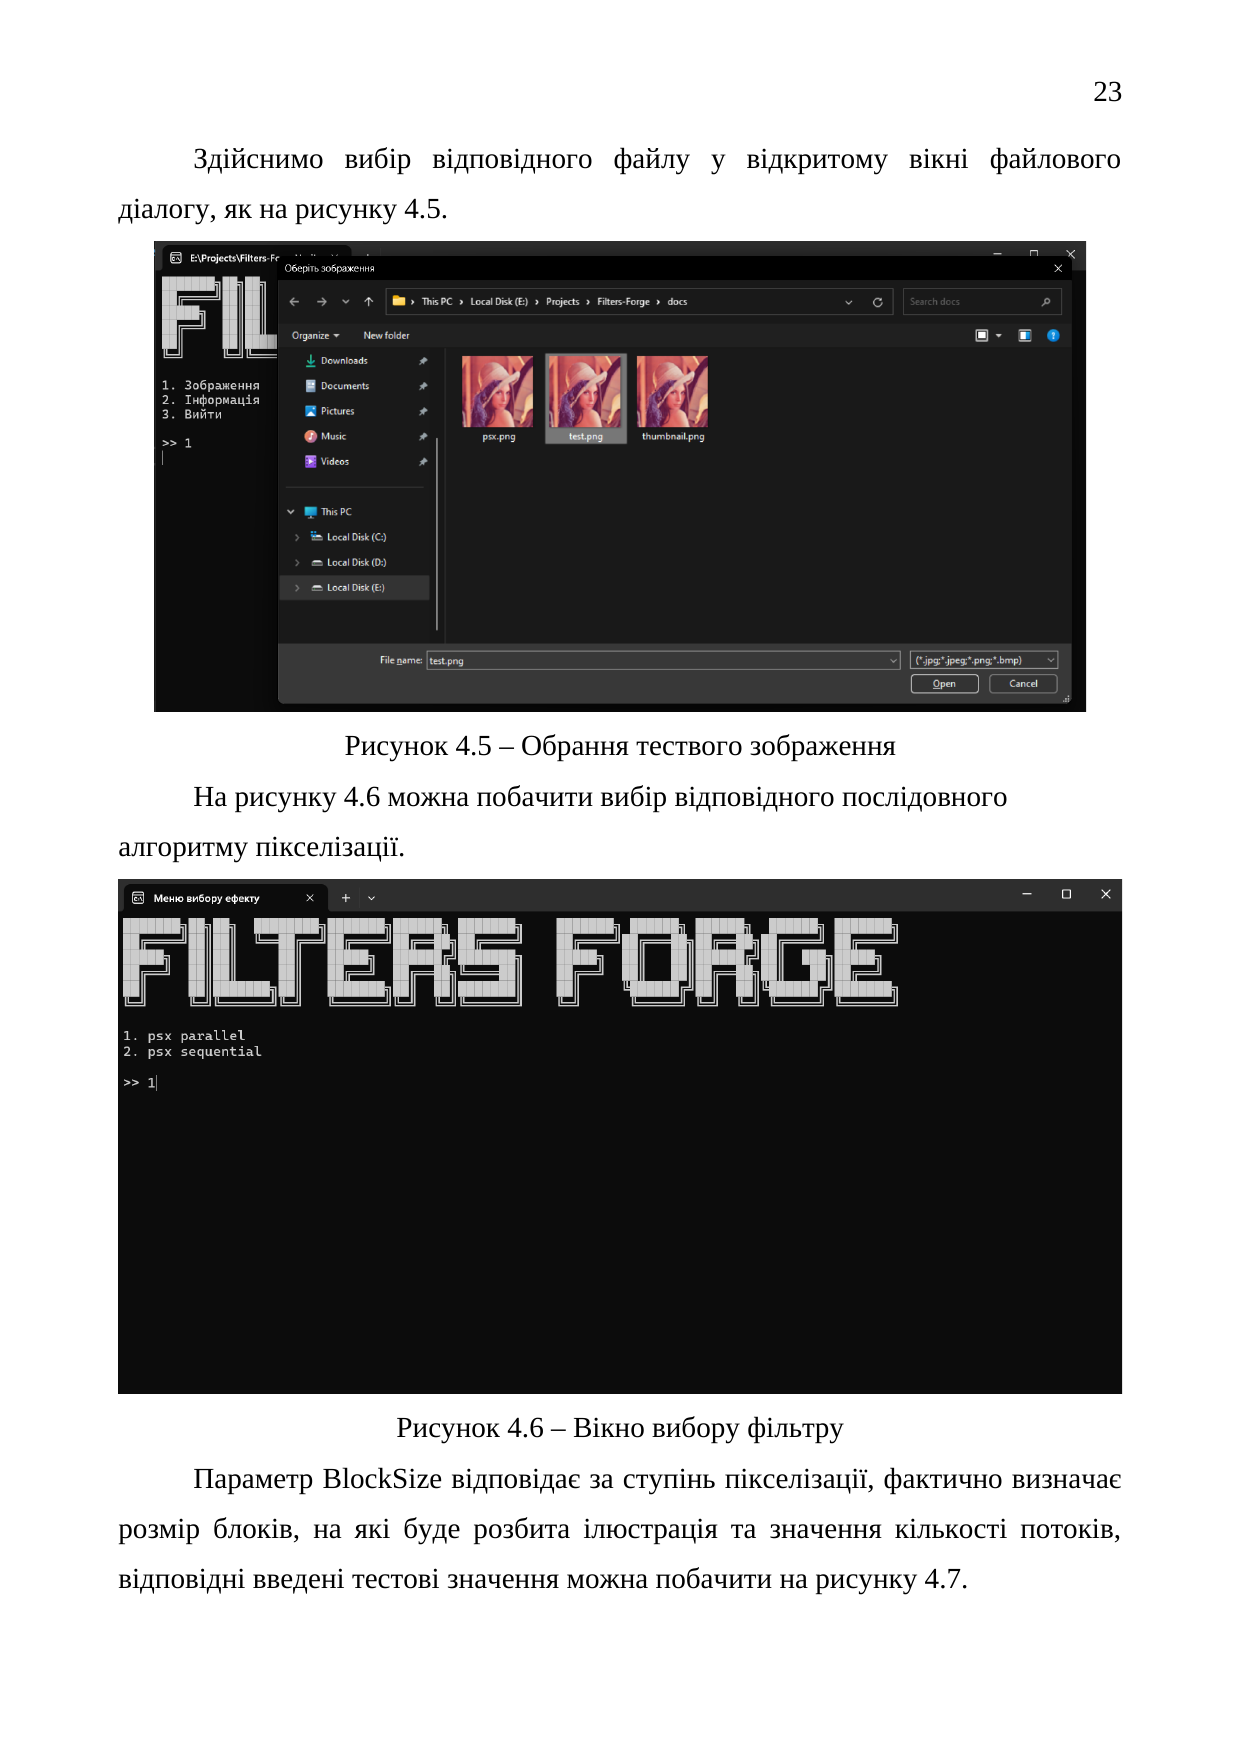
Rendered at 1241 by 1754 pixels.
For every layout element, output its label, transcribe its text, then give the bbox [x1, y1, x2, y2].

text На рисунку 4.6 можна побачити вибір відповідного послідовного алгоритму пікселізації. [118, 779, 1122, 862]
text Параметр BlockSize відповідає за ступінь пікселізації, фактично визначає розмір блоків, на які буде розбита ілюстрація та значення кількості потоків, відповідні введені тестові значення можна побачити на рисунку 4.7. [118, 1461, 1122, 1595]
picture [118, 879, 1123, 1394]
text Рисунок 4.6 – Вікно вибору фільтру [118, 1411, 1122, 1444]
text Здійснимо вибір відповідного файлу у відкритому вікні файлового діалогу, як на рисунку 4.5. [118, 141, 1122, 225]
picture [154, 241, 1087, 712]
text Рисунок 4.5 – Обрання тествого зображення [118, 728, 1122, 762]
